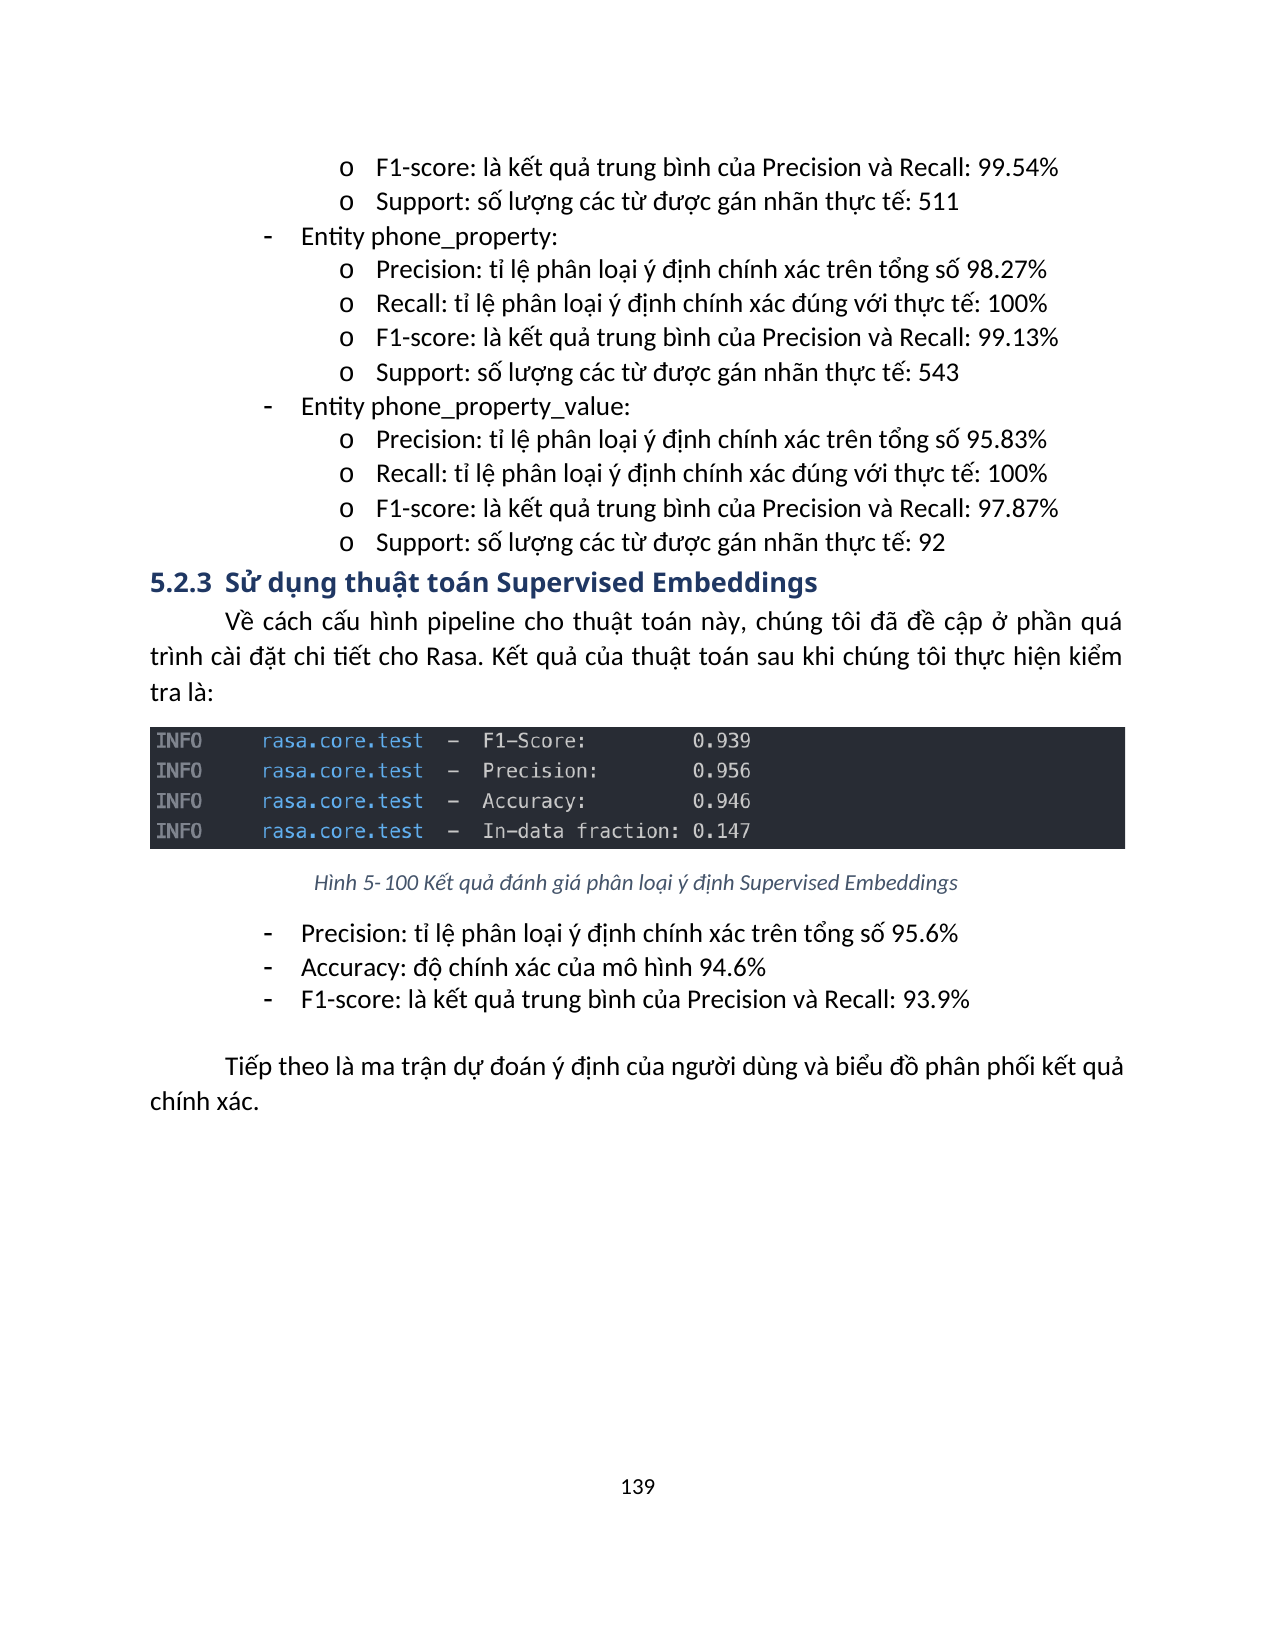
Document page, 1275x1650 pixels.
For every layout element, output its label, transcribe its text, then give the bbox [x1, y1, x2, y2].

list Precision: tỉ lệ phân loại ý định chính xác trên tổng số 95.6% [263, 917, 1125, 950]
list F1-score: là kết quả trung bình của Precision và Recall: 93.9% [263, 983, 1125, 1016]
list Support: số lượng các từ được gán nhãn thực tế: 92 [338, 525, 1125, 560]
list Recall: tỉ lệ phân loại ý định chính xác đúng với thực tế: 100% [338, 457, 1125, 491]
list Precision: tỉ lệ phân loại ý định chính xác trên tổng số 95.83% [338, 422, 1125, 457]
list Accuracy: độ chính xác của mô hình 94.6% [263, 950, 1125, 983]
list Entity phone_property: [263, 219, 1125, 252]
text Về cách cấu hình pipeline cho thuật toán này, chúng tôi đã đề cập ở phần quá trình cài đặt chi tiết cho Rasa. Kết quả của thuật toán sau khi chúng tôi thực hiện kiểm tra là: [150, 604, 1125, 708]
text Tiếp theo là ma trận dự đoán ý định của người dùng và biểu đồ phân phối kết quả chính xác. [150, 1049, 1125, 1117]
subtitle Sử dụng thuật toán Supervised Embeddings [150, 564, 1125, 601]
list Precision: tỉ lệ phân loại ý định chính xác trên tổng số 98.27% [338, 252, 1125, 286]
list Support: số lượng các từ được gán nhãn thực tế: 511 [338, 184, 1125, 219]
picture [150, 727, 1125, 849]
list F1-score: là kết quả trung bình của Precision và Recall: 99.54% [338, 150, 1125, 184]
list F1-score: là kết quả trung bình của Precision và Recall: 97.87% [338, 491, 1125, 525]
list F1-score: là kết quả trung bình của Precision và Recall: 99.13% [338, 321, 1125, 355]
text Hình 5-6 Kết quả đánh giá phân loại ý định Supervised Embeddings [150, 868, 1125, 896]
list Entity phone_property_value: [263, 389, 1125, 422]
list Recall: tỉ lệ phân loại ý định chính xác đúng với thực tế: 100% [338, 286, 1125, 321]
list Support: số lượng các từ được gán nhãn thực tế: 543 [338, 355, 1125, 389]
